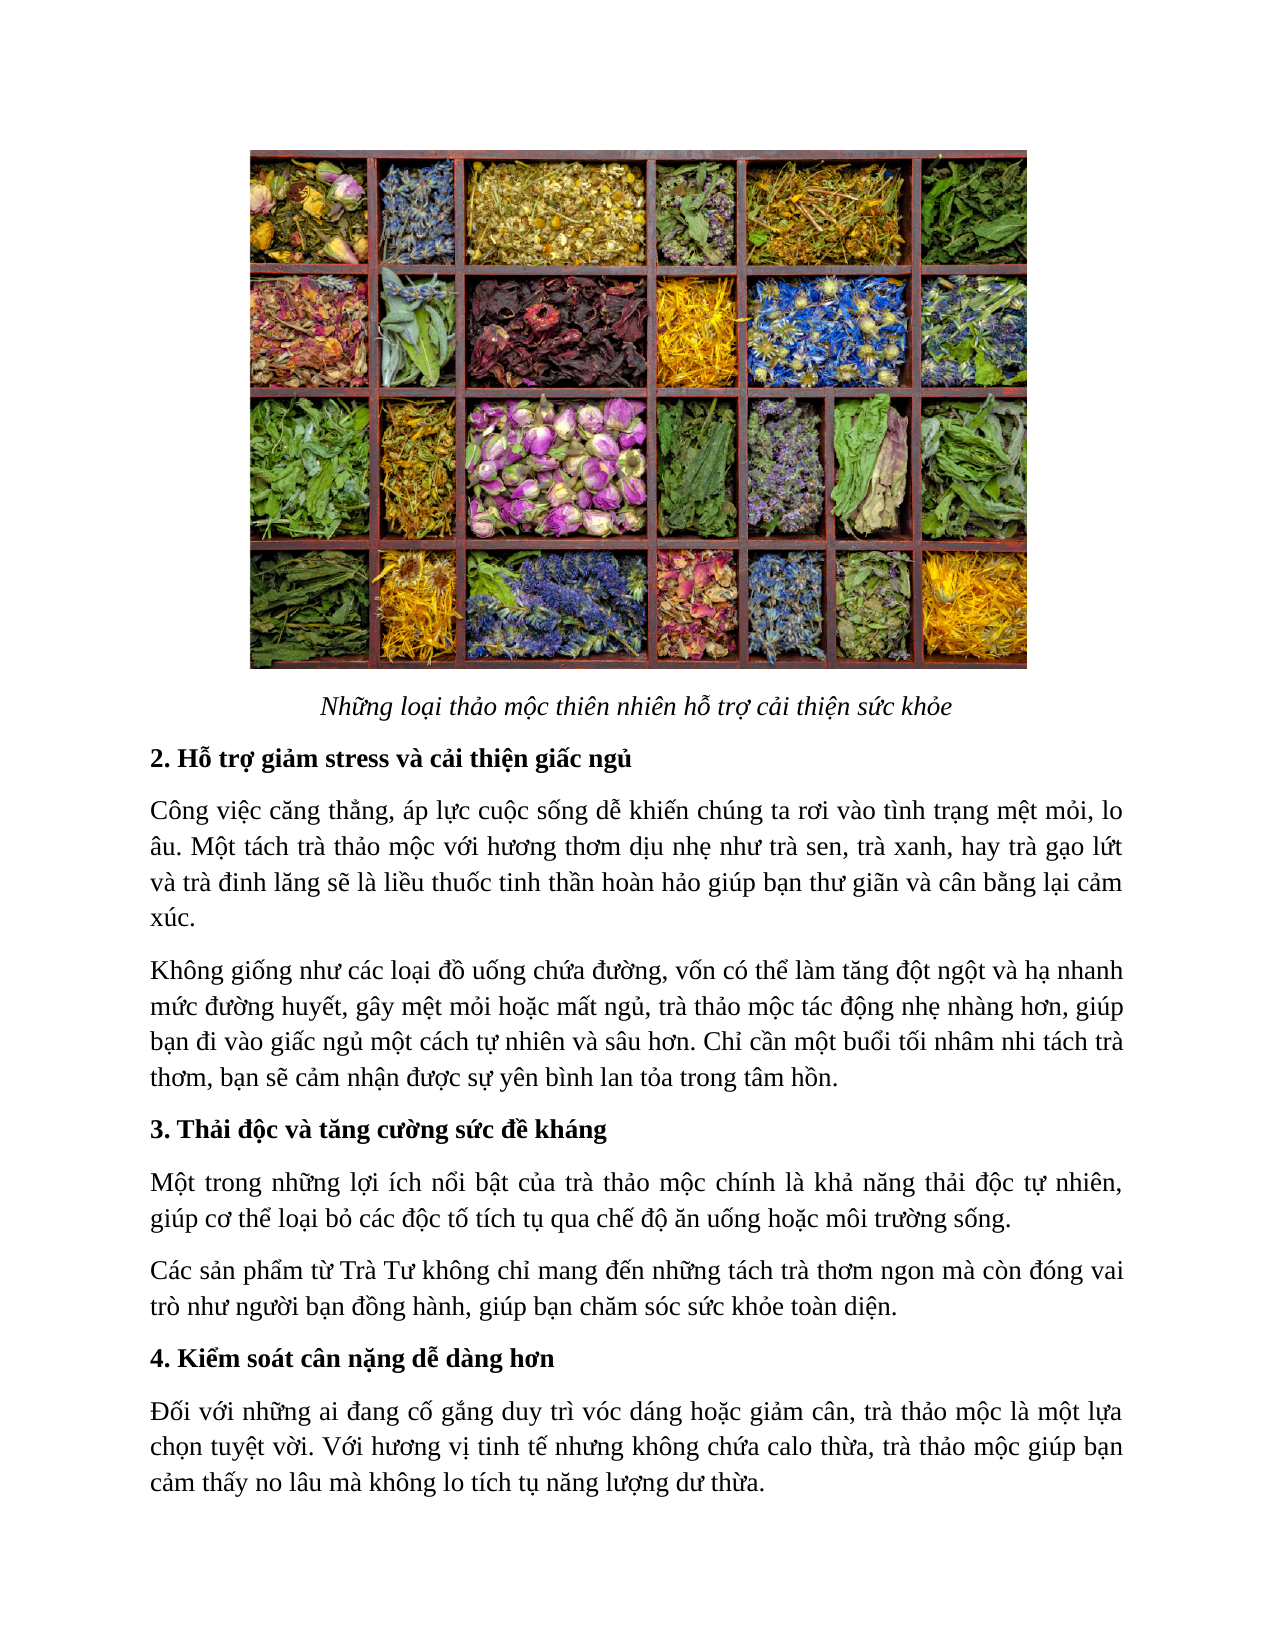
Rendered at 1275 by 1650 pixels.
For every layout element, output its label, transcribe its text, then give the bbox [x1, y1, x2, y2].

text Đối với những ai đang cố gắng duy trì vóc dáng hoặc giảm cân, trà thảo mộc là một lựa chọn tuyệt vời. Với hương vị tinh tế nhưng không chứa calo thừa, trà thảo mộc giúp bạn cảm thấy no lâu mà không lo tích tụ năng lượng dư thừa. [150, 1394, 1125, 1497]
text Công việc căng thẳng, áp lực cuộc sống dễ khiến chúng ta rơi vào tình trạng mệt mỏi, lo âu. Một tách trà thảo mộc với hương thơm dịu nhẹ như trà sen, trà xanh, hay trà gạo lứt và trà đinh lăng sẽ là liều thuốc tinh thần hoàn hảo giúp bạn thư giãn và cân bằng lại cảm xúc. [150, 794, 1125, 933]
text 3. Thải độc và tăng cường sức đề kháng [150, 1113, 1125, 1145]
picture [248, 150, 1027, 669]
text Những loại thảo mộc thiên nhiên hỗ trợ cải thiện sức khỏe [150, 689, 1125, 721]
text Các sản phẩm từ Trà Tư không chỉ mang đến những tách trà thơm ngon mà còn đóng vai trò như người bạn đồng hành, giúp bạn chăm sóc sức khỏe toàn diện. [150, 1254, 1125, 1321]
text Một trong những lợi ích nổi bật của trà thảo mộc chính là khả năng thải độc tự nhiên, giúp cơ thể loại bỏ các độc tố tích tụ qua chế độ ăn uống hoặc môi trường sống. [150, 1166, 1125, 1233]
text 4. Kiểm soát cân nặng dễ dàng hơn [150, 1342, 1125, 1373]
text 2. Hỗ trợ giảm stress và cải thiện giấc ngủ [150, 742, 1125, 773]
text Không giống như các loại đồ uống chứa đường, vốn có thể làm tăng đột ngột và hạ nhanh mức đường huyết, gây mệt mỏi hoặc mất ngủ, trà thảo mộc tác động nhẹ nhàng hơn, giúp bạn đi vào giấc ngủ một cách tự nhiên và sâu hơn. Chỉ cần một buổi tối nhâm nhi tách trà thơm, bạn sẽ cảm nhận được sự yên bình lan tỏa trong tâm hồn. [150, 954, 1125, 1092]
